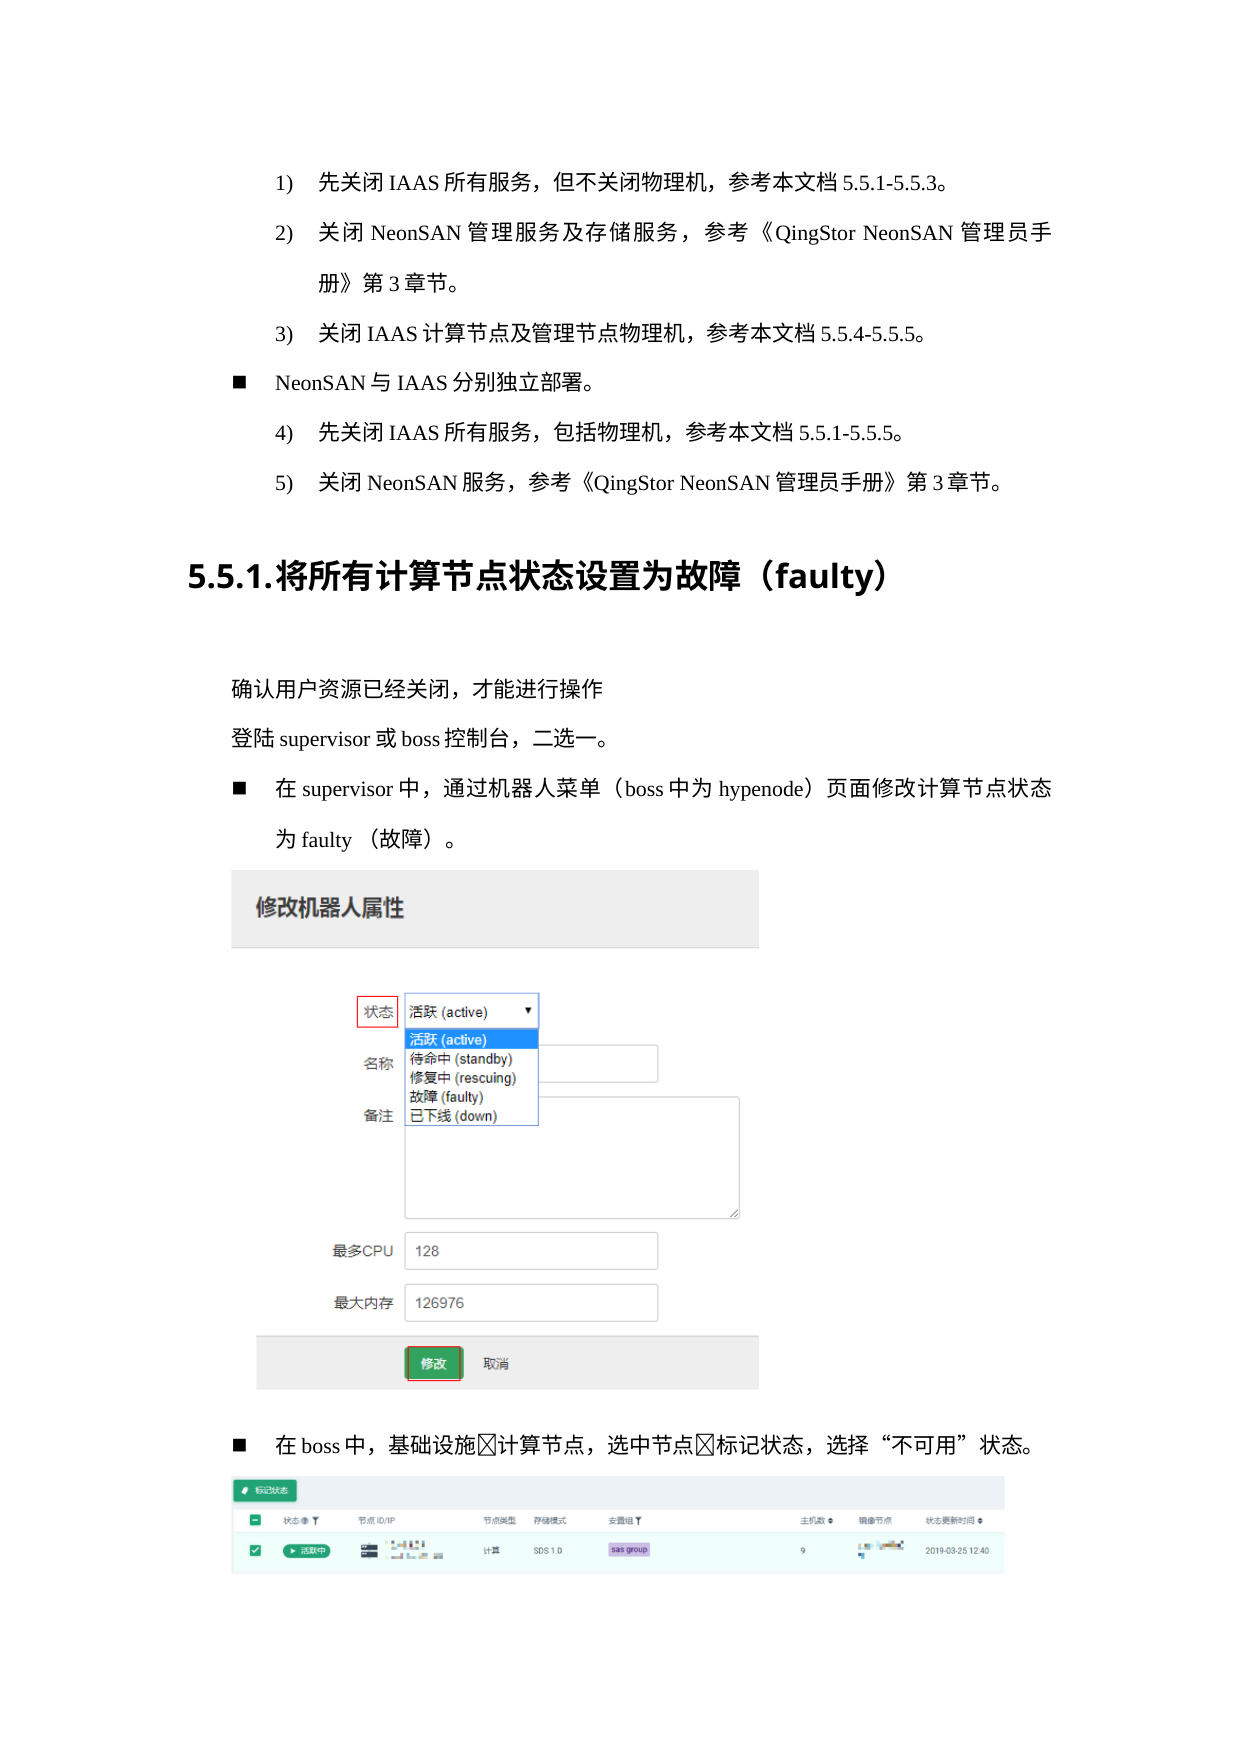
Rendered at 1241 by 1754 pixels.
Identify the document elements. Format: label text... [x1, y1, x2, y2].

list 在boss中，基础设施计算节点，选中节点标记状态，选择“不可用”状态。 [231, 1427, 1053, 1461]
list 先关闭IAAS所有服务，但不关闭物理机，参考本文档5.5.1-5.5.3。 [275, 164, 1053, 198]
list 在supervisor中，通过机器人菜单（boss中为hypenode）页面修改计算节点状态为faulty （故障）。 [231, 770, 1053, 855]
list 先关闭IAAS所有服务，包括物理机，参考本文档5.5.1-5.5.5。 [275, 414, 1053, 448]
list 关闭NeonSAN管理服务及存储服务，参考《QingStor NeonSAN管理员手册》第3章节。 [275, 214, 1053, 298]
subtitle 将所有计算节点状态设置为故障（faulty） [187, 541, 1053, 608]
text 登陆supervisor或boss控制台，二选一。 [187, 720, 1053, 754]
picture [231, 1476, 1005, 1574]
list 关闭IAAS计算节点及管理节点物理机，参考本文档5.5.4-5.5.5。 [275, 314, 1053, 348]
picture [231, 870, 759, 1397]
list 关闭NeonSAN服务，参考《QingStor NeonSAN管理员手册》第3章节。 [275, 464, 1053, 498]
text 确认用户资源已经关闭，才能进行操作 [187, 670, 1053, 704]
list NeonSAN与IAAS分别独立部署。 [231, 364, 1053, 398]
